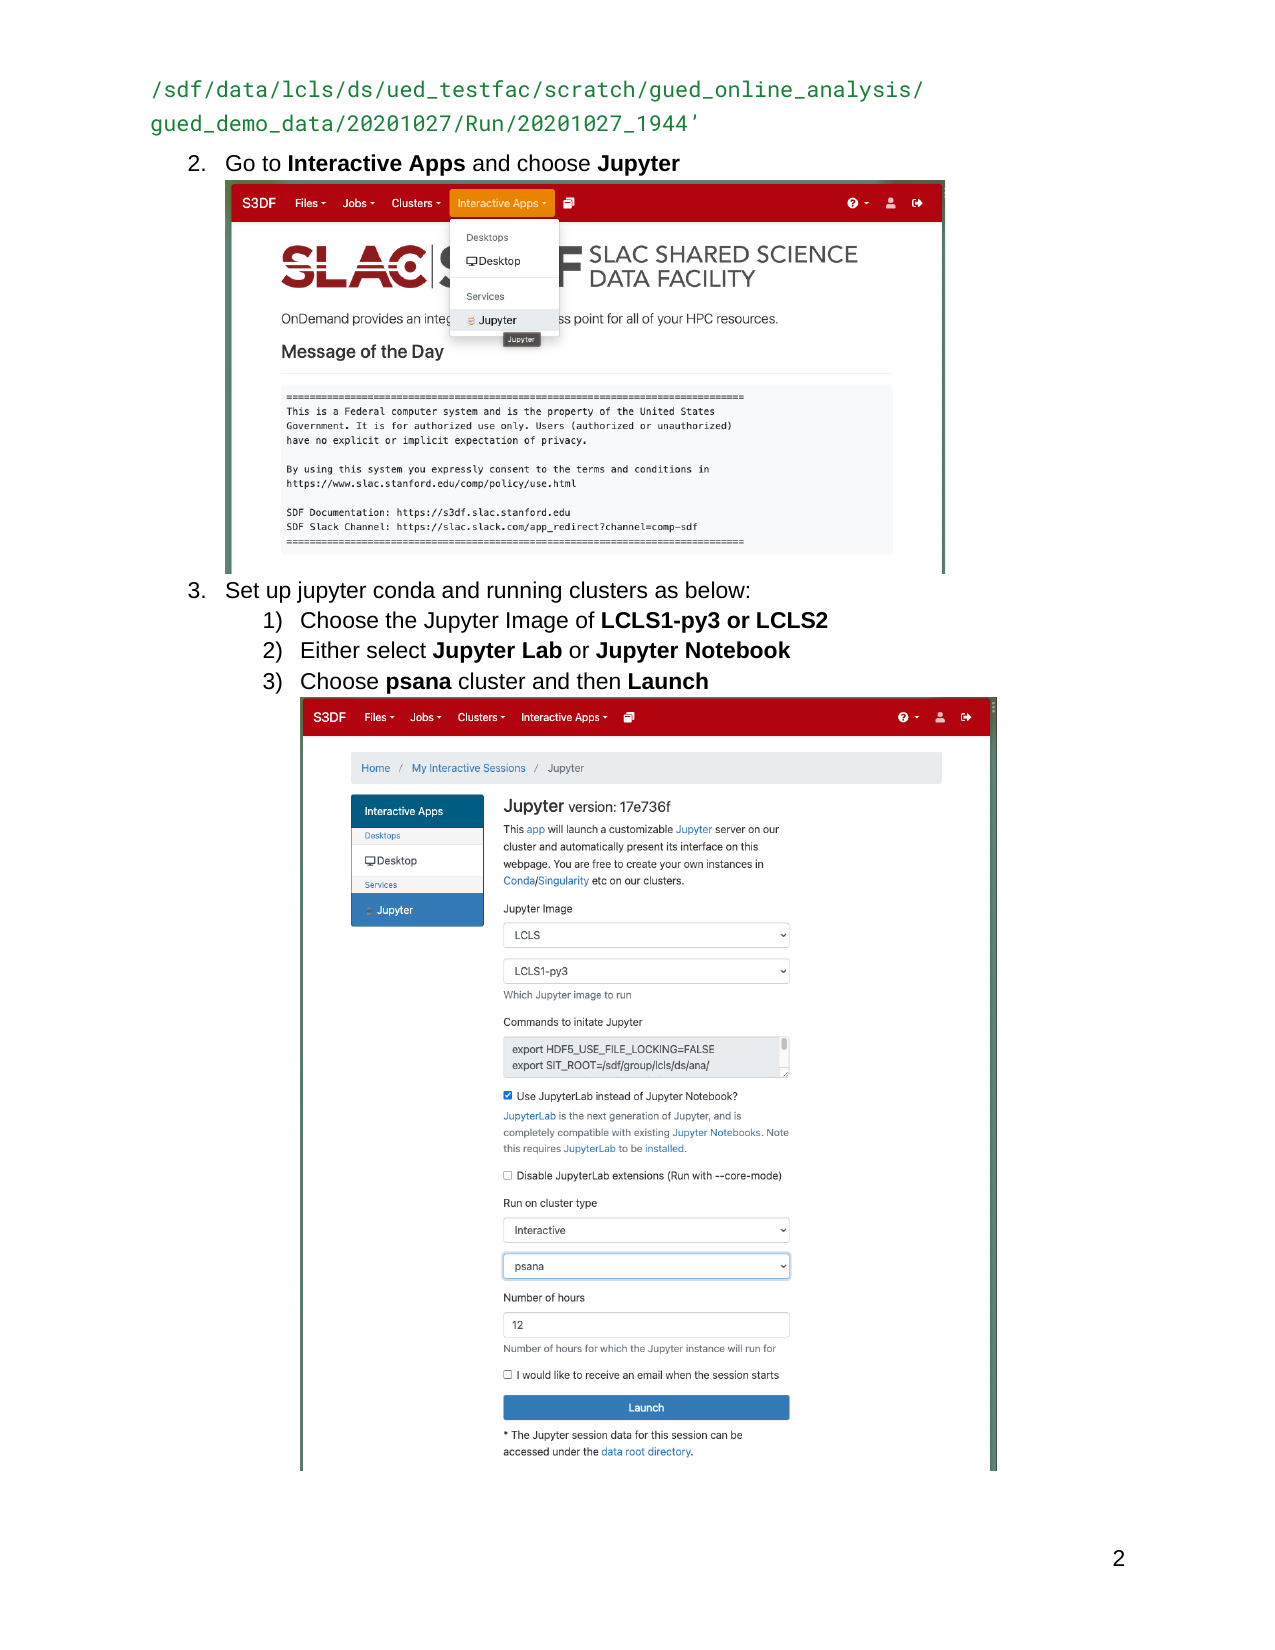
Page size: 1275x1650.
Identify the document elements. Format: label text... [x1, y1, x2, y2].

picture [300, 697, 997, 1471]
list Either select Jupyter Lab or Jupyter Notebook [262, 637, 1125, 664]
picture [225, 180, 946, 574]
list Choose the Jupyter Image of LCLS1-py3 or LCLS2 [262, 607, 1125, 633]
list Set up jupyter conda and running clusters as below: [187, 577, 1125, 603]
